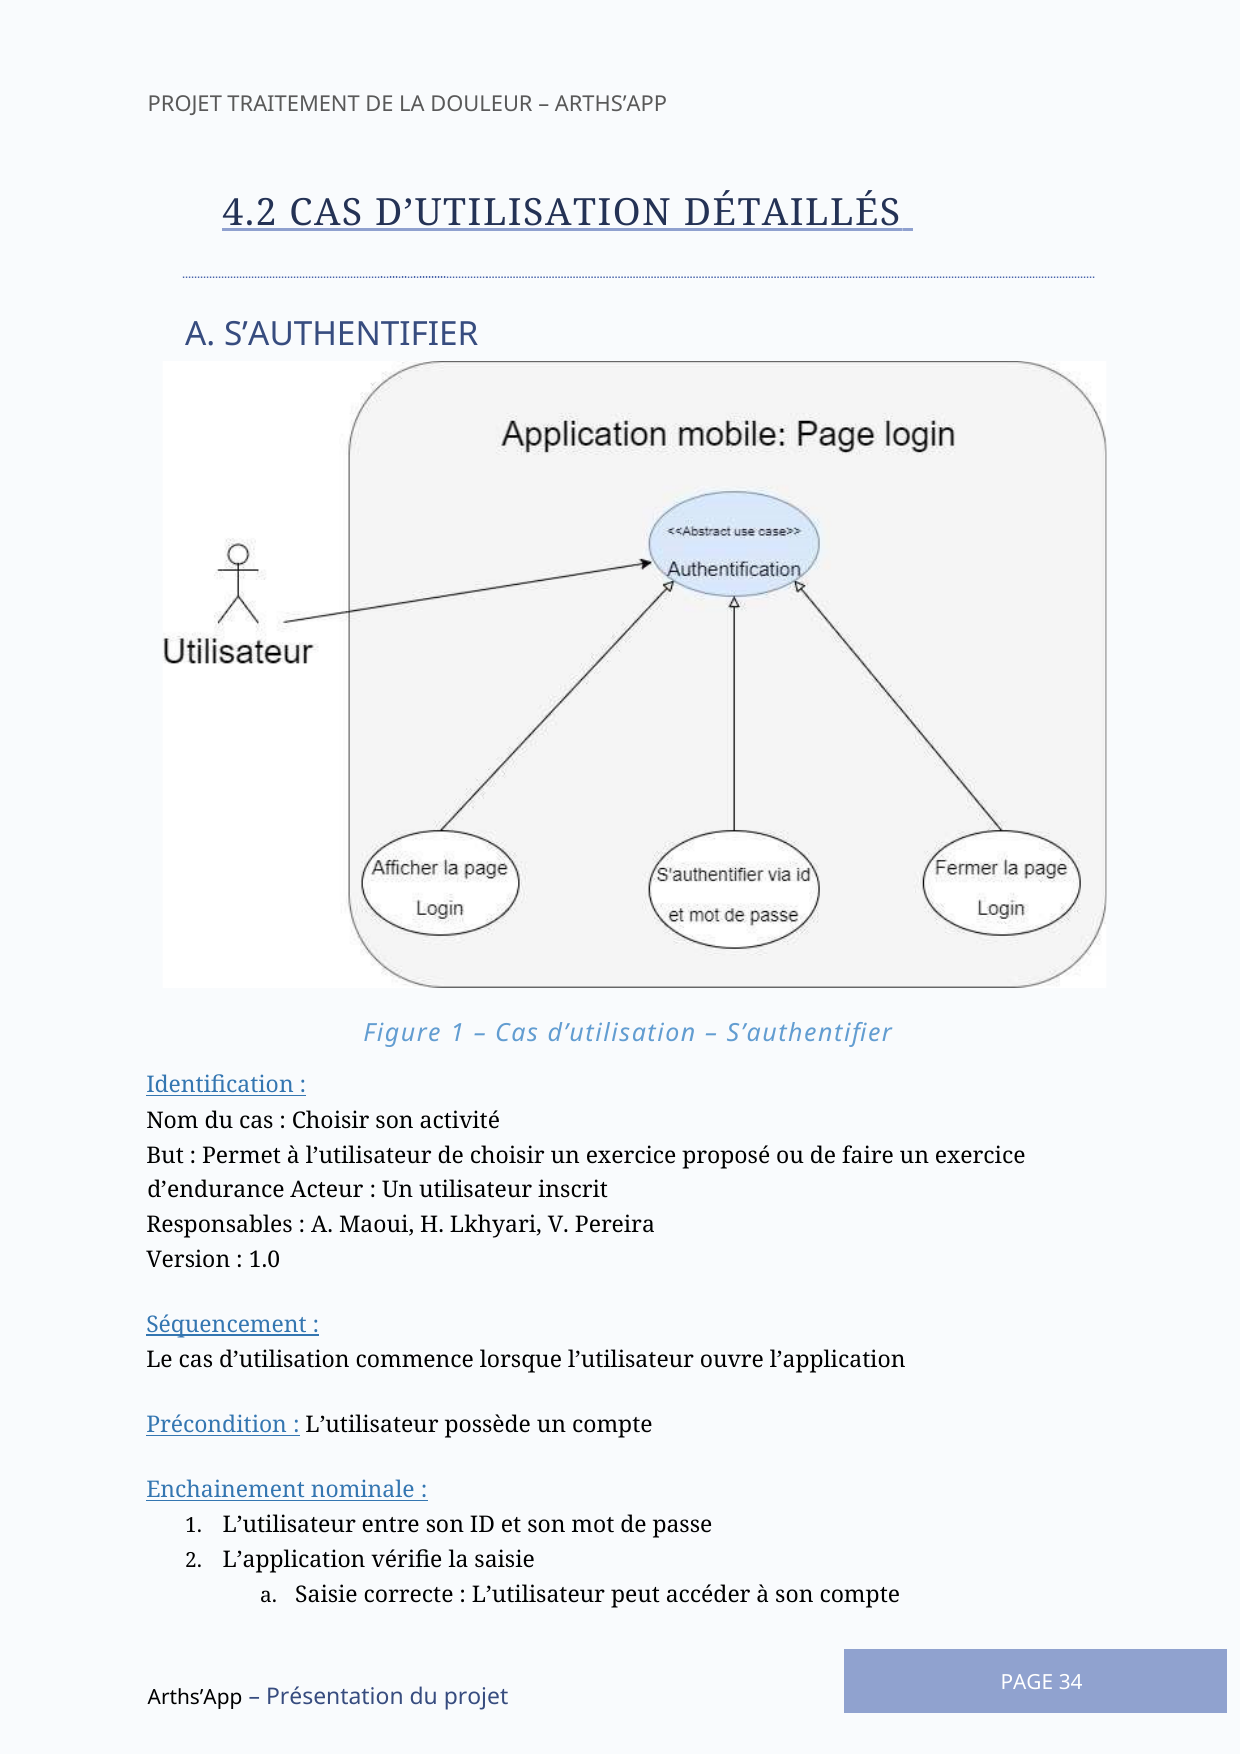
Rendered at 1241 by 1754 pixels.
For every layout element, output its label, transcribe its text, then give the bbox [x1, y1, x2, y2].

text Identification : [146, 1068, 1108, 1100]
subtitle Figure 1 – Cas d’utilisation – S’authentifier [147, 1015, 1108, 1049]
text Précondition : L’utilisateur possède un compte [146, 1408, 1108, 1439]
list Saisie correcte : L’utilisateur peut accéder à son compte [147, 1578, 1108, 1609]
text Version : 1.0 [146, 1243, 1108, 1274]
picture [162, 361, 1107, 988]
text But : Permet à l’utilisateur de choisir un exercice proposé ou de faire un exercice d’endurance Acteur : Un utilisateur inscrit [146, 1138, 1077, 1204]
list L’application vérifie la saisie [185, 1543, 1108, 1574]
text Responsables : A. Maoui, H. Lkhyari, V. Pereira [146, 1208, 1108, 1239]
subtitle 4.2 Cas d’utilisation détaillés [222, 185, 1108, 236]
subtitle A. S’authentifier [185, 310, 1108, 355]
text Le cas d’utilisation commence lorsque l’utilisateur ouvre l’application [146, 1343, 1108, 1374]
text Séquencement : [146, 1308, 1108, 1339]
list L’utilisateur entre son ID et son mot de passe [185, 1508, 1108, 1540]
text Nom du cas : Choisir son activité [146, 1104, 1108, 1135]
text Enchainement nominale : [146, 1473, 1108, 1504]
